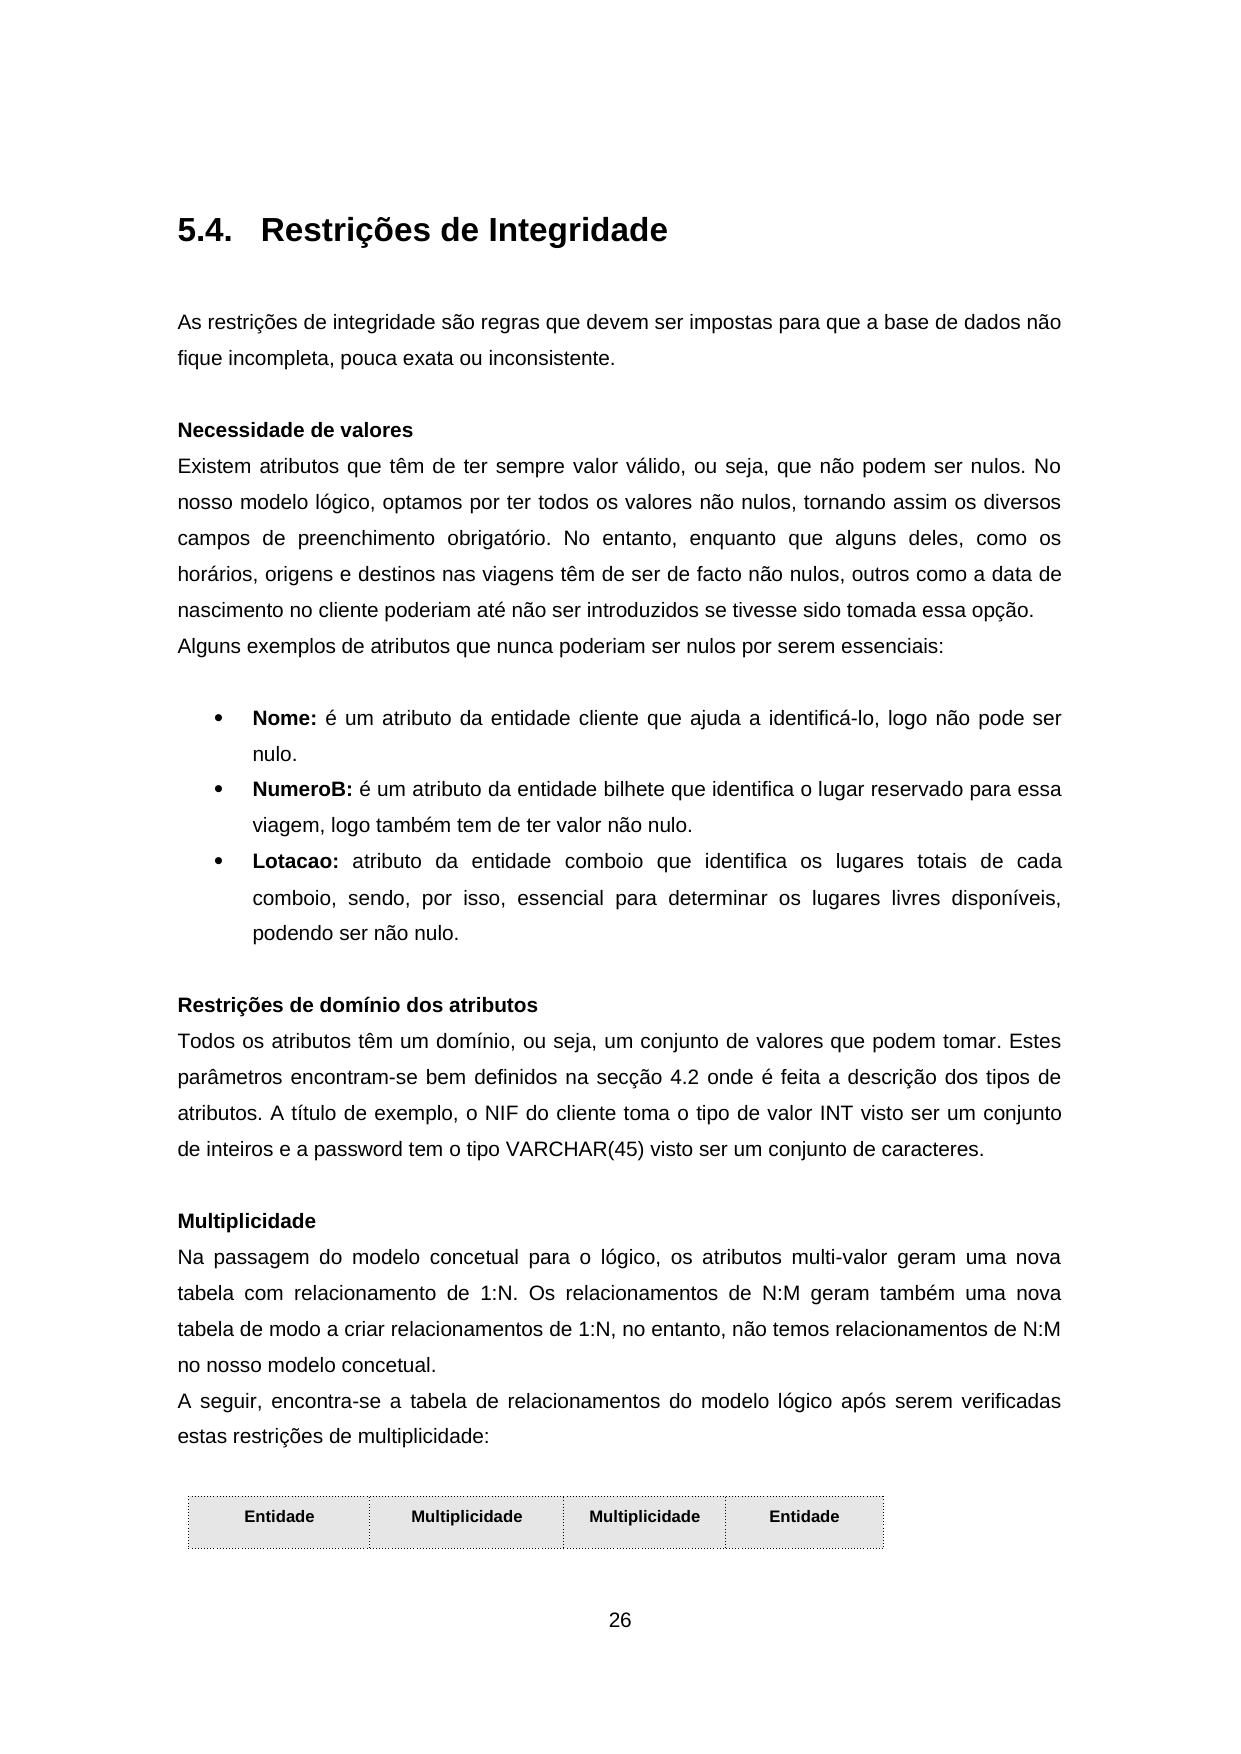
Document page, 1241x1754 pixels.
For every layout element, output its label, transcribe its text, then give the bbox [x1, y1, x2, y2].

text Existem atributos que têm de ter sempre valor válido, ou seja, que não podem ser nulos. No nosso modelo lógico, optamos por ter todos os valores não nulos, tornando assim os diversos campos de preenchimento obrigatório. No entanto, enquanto que alguns deles, como os horários, origens e destinos nas viagens têm de ser de facto não nulos, outros como a data de nascimento no cliente poderiam até não ser introduzidos se tivesse sido tomada essa opção. [177, 454, 1063, 621]
table_header Multiplicidade [564, 1496, 726, 1548]
table_header Entidade [726, 1496, 883, 1548]
text Restrições de domínio dos atributos [177, 993, 1063, 1017]
text Na passagem do modelo concetual para o lógico, os atributos multi-valor geram uma nova tabela com relacionamento de 1:N. Os relacionamentos de N:M geram também uma nova tabela de modo a criar relacionamentos de 1:N, no entanto, não temos relacionamentos de N:M no nosso modelo concetual. [177, 1245, 1063, 1376]
text Todos os atributos têm um domínio, ou seja, um conjunto de valores que podem tomar. Estes parâmetros encontram-se bem definidos na secção 4.2 onde é feita a descrição dos tipos de atributos. A título de exemplo, o NIF do cliente toma o tipo de valor INT visto ser um conjunto de inteiros e a password tem o tipo VARCHAR(45) visto ser um conjunto de caracteres. [177, 1029, 1063, 1161]
text A seguir, encontra-se a tabela de relacionamentos do modelo lógico após serem verificadas estas restrições de multiplicidade: [177, 1388, 1063, 1448]
text Multiplicidade [177, 1209, 1063, 1233]
text Restrições de Integridade [177, 210, 1063, 249]
list Lotacao: atributo da entidade comboio que identifica os lugares totais de cada comboio, sendo, por isso, essencial para determinar os lugares livres disponíveis, podendo ser não nulo. [215, 849, 1063, 945]
text Alguns exemplos de atributos que nunca poderiam ser nulos por serem essenciais: [177, 633, 1063, 657]
list Nome: é um atributo da entidade cliente que ajuda a identificá-lo, logo não pode ser nulo. [215, 705, 1063, 765]
table_header Entidade [189, 1496, 369, 1548]
table_header Multiplicidade [370, 1496, 564, 1548]
text As restrições de integridade são regras que devem ser impostas para que a base de dados não fique incompleta, pouca exata ou inconsistente. [177, 310, 1063, 370]
text Necessidade de valores [177, 418, 1063, 442]
list NumeroB: é um atributo da entidade bilhete que identifica o lugar reservado para essa viagem, logo também tem de ter valor não nulo. [215, 777, 1063, 837]
